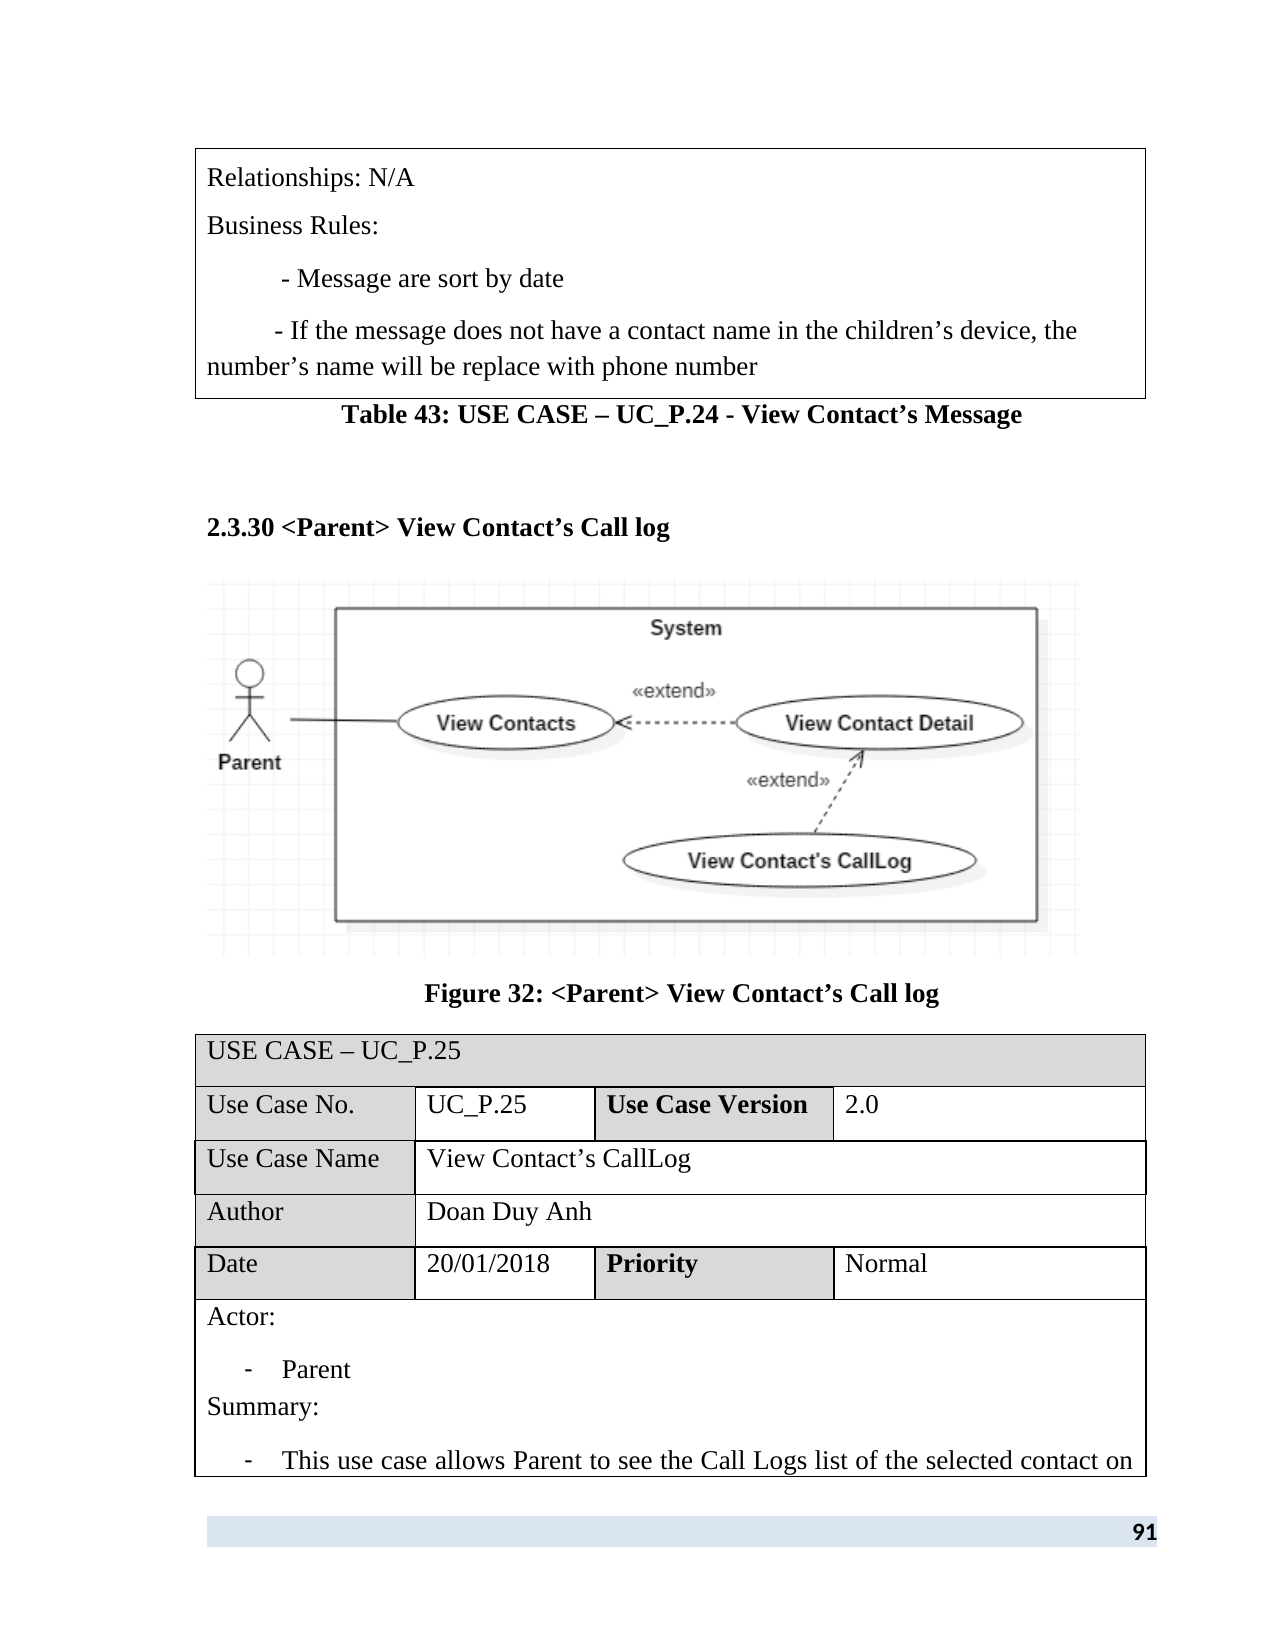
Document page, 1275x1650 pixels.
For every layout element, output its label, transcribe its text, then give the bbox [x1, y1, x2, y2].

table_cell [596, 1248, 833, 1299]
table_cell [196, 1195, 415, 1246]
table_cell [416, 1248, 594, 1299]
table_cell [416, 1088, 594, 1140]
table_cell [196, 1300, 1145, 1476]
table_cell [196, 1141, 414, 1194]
text Table 43: USE CASE – UC_P.24 - View Contact’s Message [207, 398, 1157, 429]
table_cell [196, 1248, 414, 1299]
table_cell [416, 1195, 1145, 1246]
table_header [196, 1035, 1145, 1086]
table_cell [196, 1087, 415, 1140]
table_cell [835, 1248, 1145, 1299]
subtitle 2.3.30 <Parent> View Contact’s Call log [207, 512, 1157, 543]
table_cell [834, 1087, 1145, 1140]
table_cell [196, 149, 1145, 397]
picture [206, 579, 1080, 956]
text Figure 32: <Parent> View Contact’s Call log [207, 977, 1157, 1008]
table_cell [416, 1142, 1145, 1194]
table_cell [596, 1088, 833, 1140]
